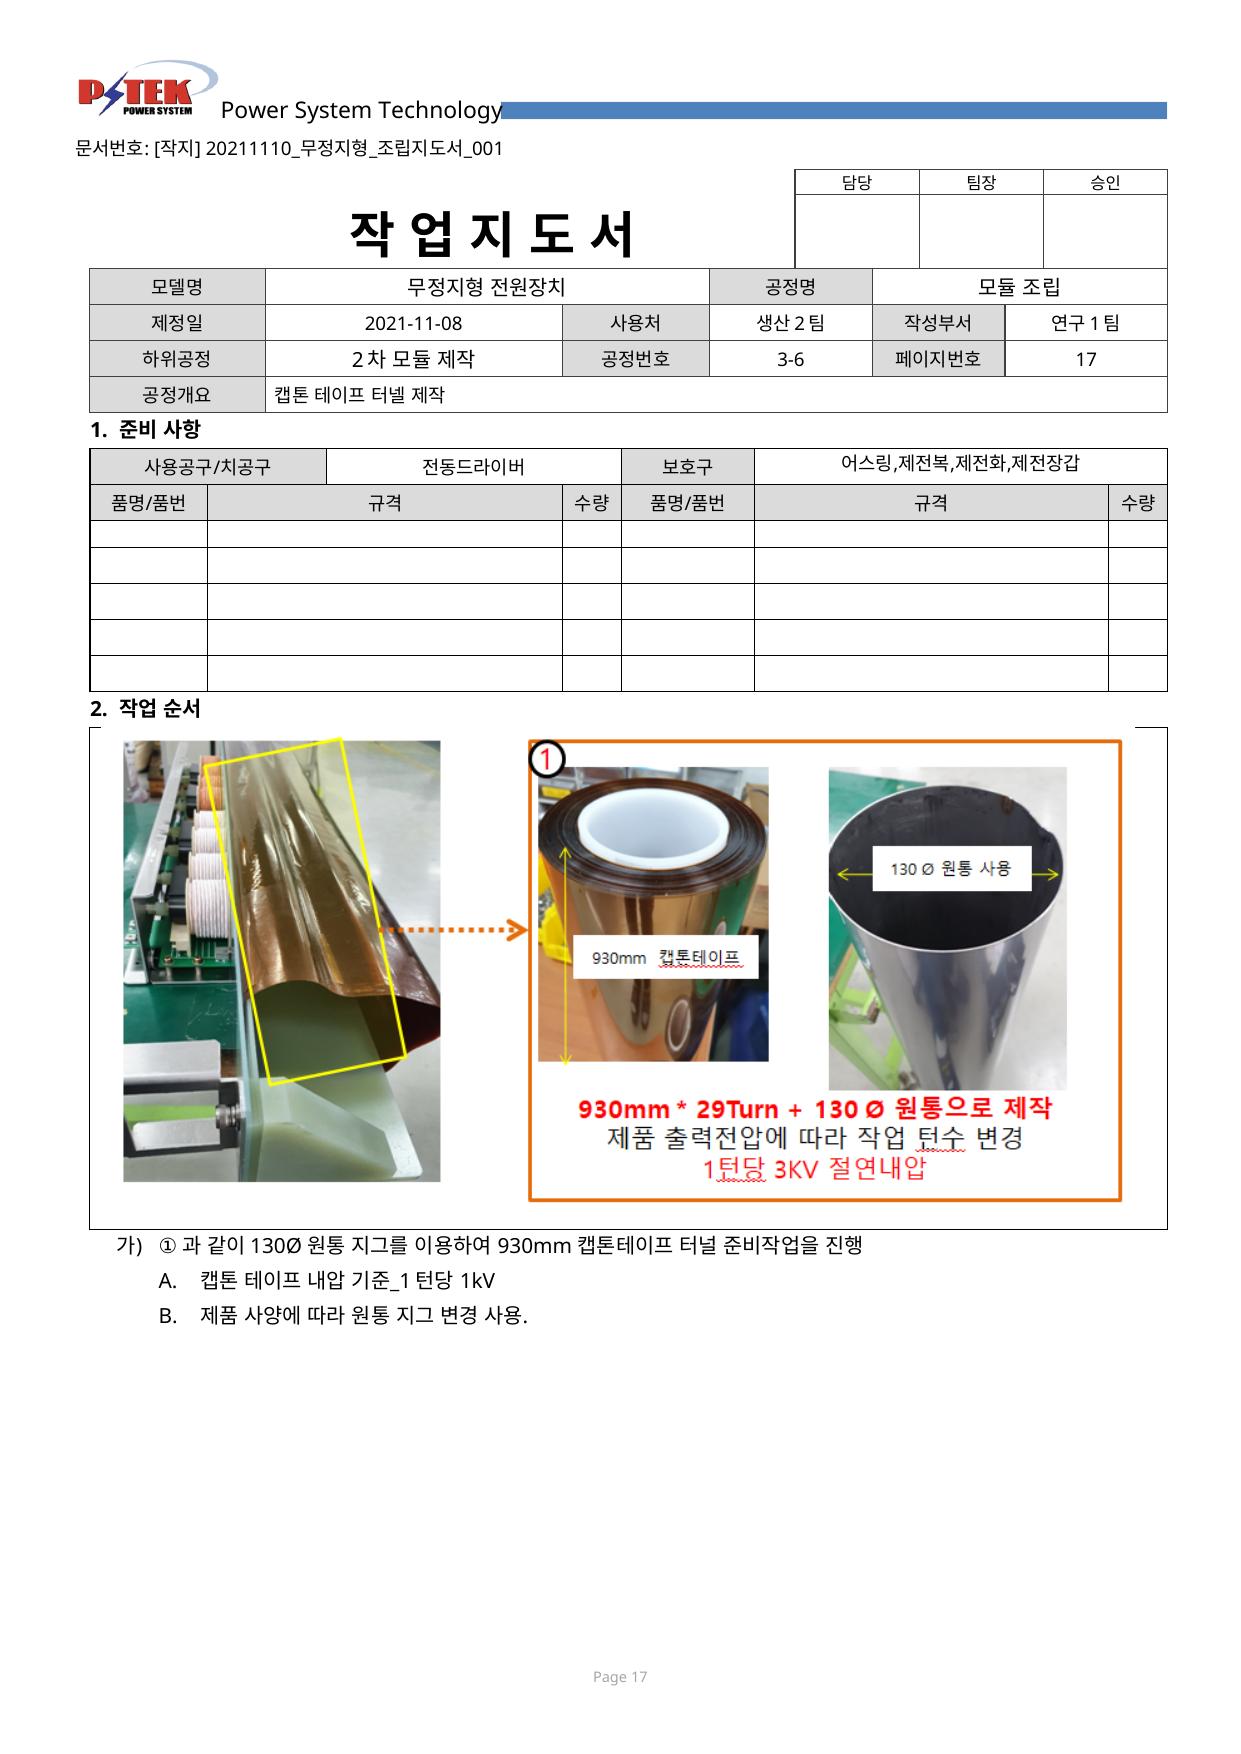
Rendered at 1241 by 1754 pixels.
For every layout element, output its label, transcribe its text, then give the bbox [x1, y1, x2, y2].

table_cell [755, 656, 1108, 691]
table_header 사용공구/치공구 [91, 449, 326, 484]
table_cell [1109, 548, 1167, 583]
table_cell 규격 [755, 485, 1108, 520]
table_cell [1109, 584, 1167, 619]
table_cell [563, 656, 621, 691]
table_header 팀장 [920, 170, 1043, 194]
table_cell [1109, 620, 1167, 655]
table_cell 제정일 [90, 305, 265, 340]
table_cell [91, 521, 207, 547]
table_cell [755, 620, 1108, 655]
table_header [90, 728, 1167, 1229]
table_header 승인 [1044, 170, 1167, 194]
table_cell 공정번호 [563, 341, 709, 376]
table_header 어스링,제전복,제전화,제전장갑 [755, 449, 1167, 484]
list 캡톤 테이프 내압 기준_1턴당 1kV [158, 1264, 1165, 1295]
table_cell [91, 656, 207, 691]
table_cell 17 [1006, 341, 1167, 376]
table_cell 캡톤 테이프 터넬 제작 [266, 377, 1167, 412]
list 준비 사항 [90, 413, 1165, 443]
table_cell [920, 195, 1043, 268]
table_cell 품명/품번 [91, 485, 207, 520]
table_cell 작성부서 [873, 305, 1004, 340]
table_cell [208, 620, 562, 655]
table_cell [755, 521, 1108, 547]
table_cell [796, 195, 919, 268]
table_cell [622, 584, 754, 619]
table_cell [563, 620, 621, 655]
table_cell 2차 모듈 제작 [266, 341, 562, 376]
table_header 담당 [796, 170, 919, 194]
table_cell [622, 620, 754, 655]
table_cell 수량 [563, 485, 621, 520]
table_cell [208, 584, 562, 619]
table_cell [563, 521, 621, 547]
table_cell 사용처 [563, 305, 709, 340]
table_cell 연구1팀 [1006, 305, 1167, 340]
table_cell 무정지형 전원장치 [266, 269, 709, 304]
table_cell [1044, 195, 1167, 268]
table_cell 공정명 [710, 269, 872, 304]
table_cell 3-6 [710, 341, 872, 376]
table_cell [91, 584, 207, 619]
table_cell [1109, 656, 1167, 691]
table_cell [91, 548, 207, 583]
text 작업 순서 [90, 692, 1165, 722]
picture [75, 59, 221, 119]
list ① 과 같이130Ø 원통 지그를 이용하여 930mm 캡톤테이프 터널 준비작업을 진행 [117, 1230, 1165, 1260]
table_cell [755, 548, 1108, 583]
list 제품 사양에 따라 원통 지그 변경 사용. [158, 1299, 1165, 1330]
table_cell [1109, 521, 1167, 547]
table_header 전동드라이버 [327, 449, 621, 484]
table_cell 규격 [208, 485, 562, 520]
table_cell [563, 548, 621, 583]
table_cell [622, 656, 754, 691]
table_cell [622, 521, 754, 547]
table_cell 페이지번호 [873, 341, 1004, 376]
table_cell 공정개요 [90, 377, 265, 412]
table_cell 수량 [1109, 485, 1167, 520]
table_cell [208, 656, 562, 691]
table_cell 하위공정 [90, 341, 265, 376]
table_cell [563, 584, 621, 619]
picture [101, 727, 1135, 1211]
table_cell 모듈 조립 [873, 269, 1167, 304]
table_cell [91, 620, 207, 655]
table_cell 생산2팀 [710, 305, 872, 340]
table_cell 모델명 [90, 269, 265, 304]
table_header 보호구 [622, 449, 754, 484]
table_cell [622, 548, 754, 583]
table_header 작 업 지 도 서 [90, 169, 794, 268]
table_cell [755, 584, 1108, 619]
table_cell 품명/품번 [622, 485, 754, 520]
table_cell [208, 521, 562, 547]
table_cell [208, 548, 562, 583]
